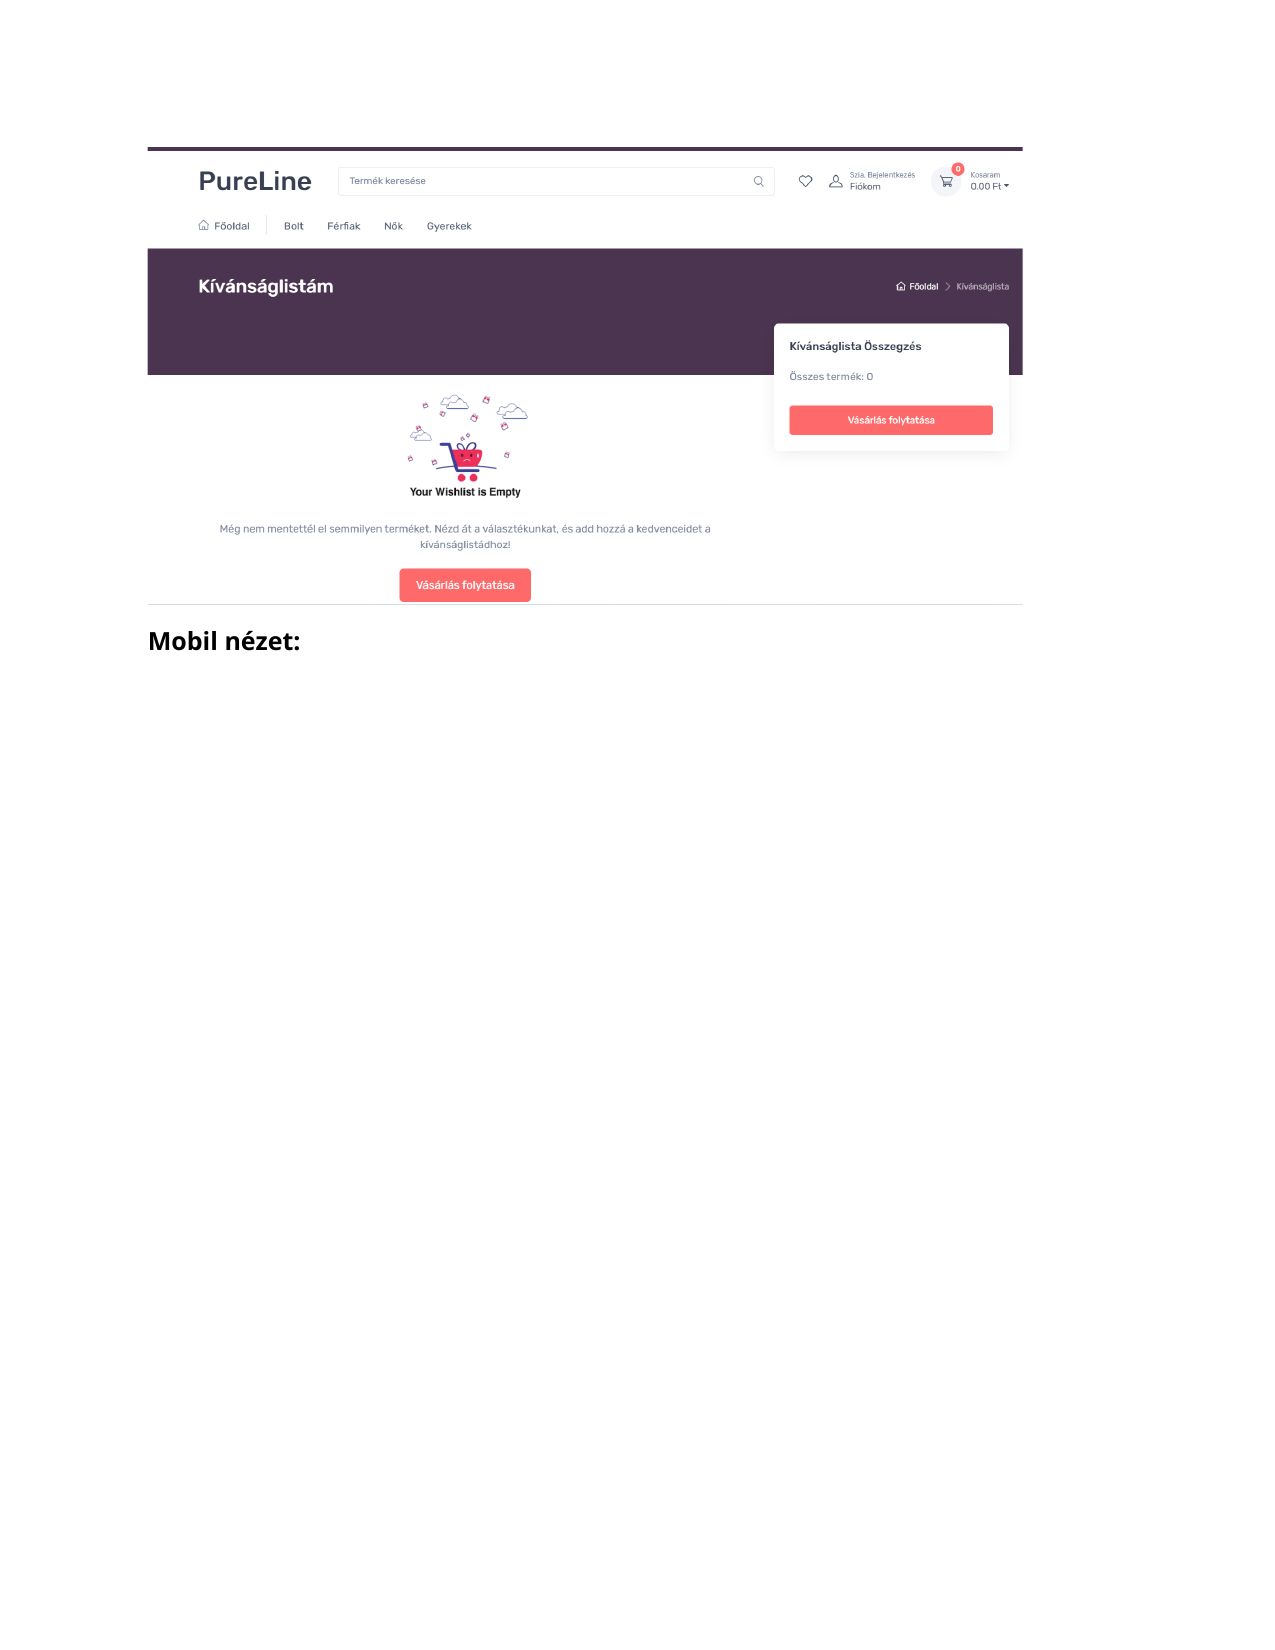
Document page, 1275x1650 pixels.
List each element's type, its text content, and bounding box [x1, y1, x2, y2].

picture [147, 147, 1023, 605]
text Mobil nézet: [148, 623, 1127, 657]
